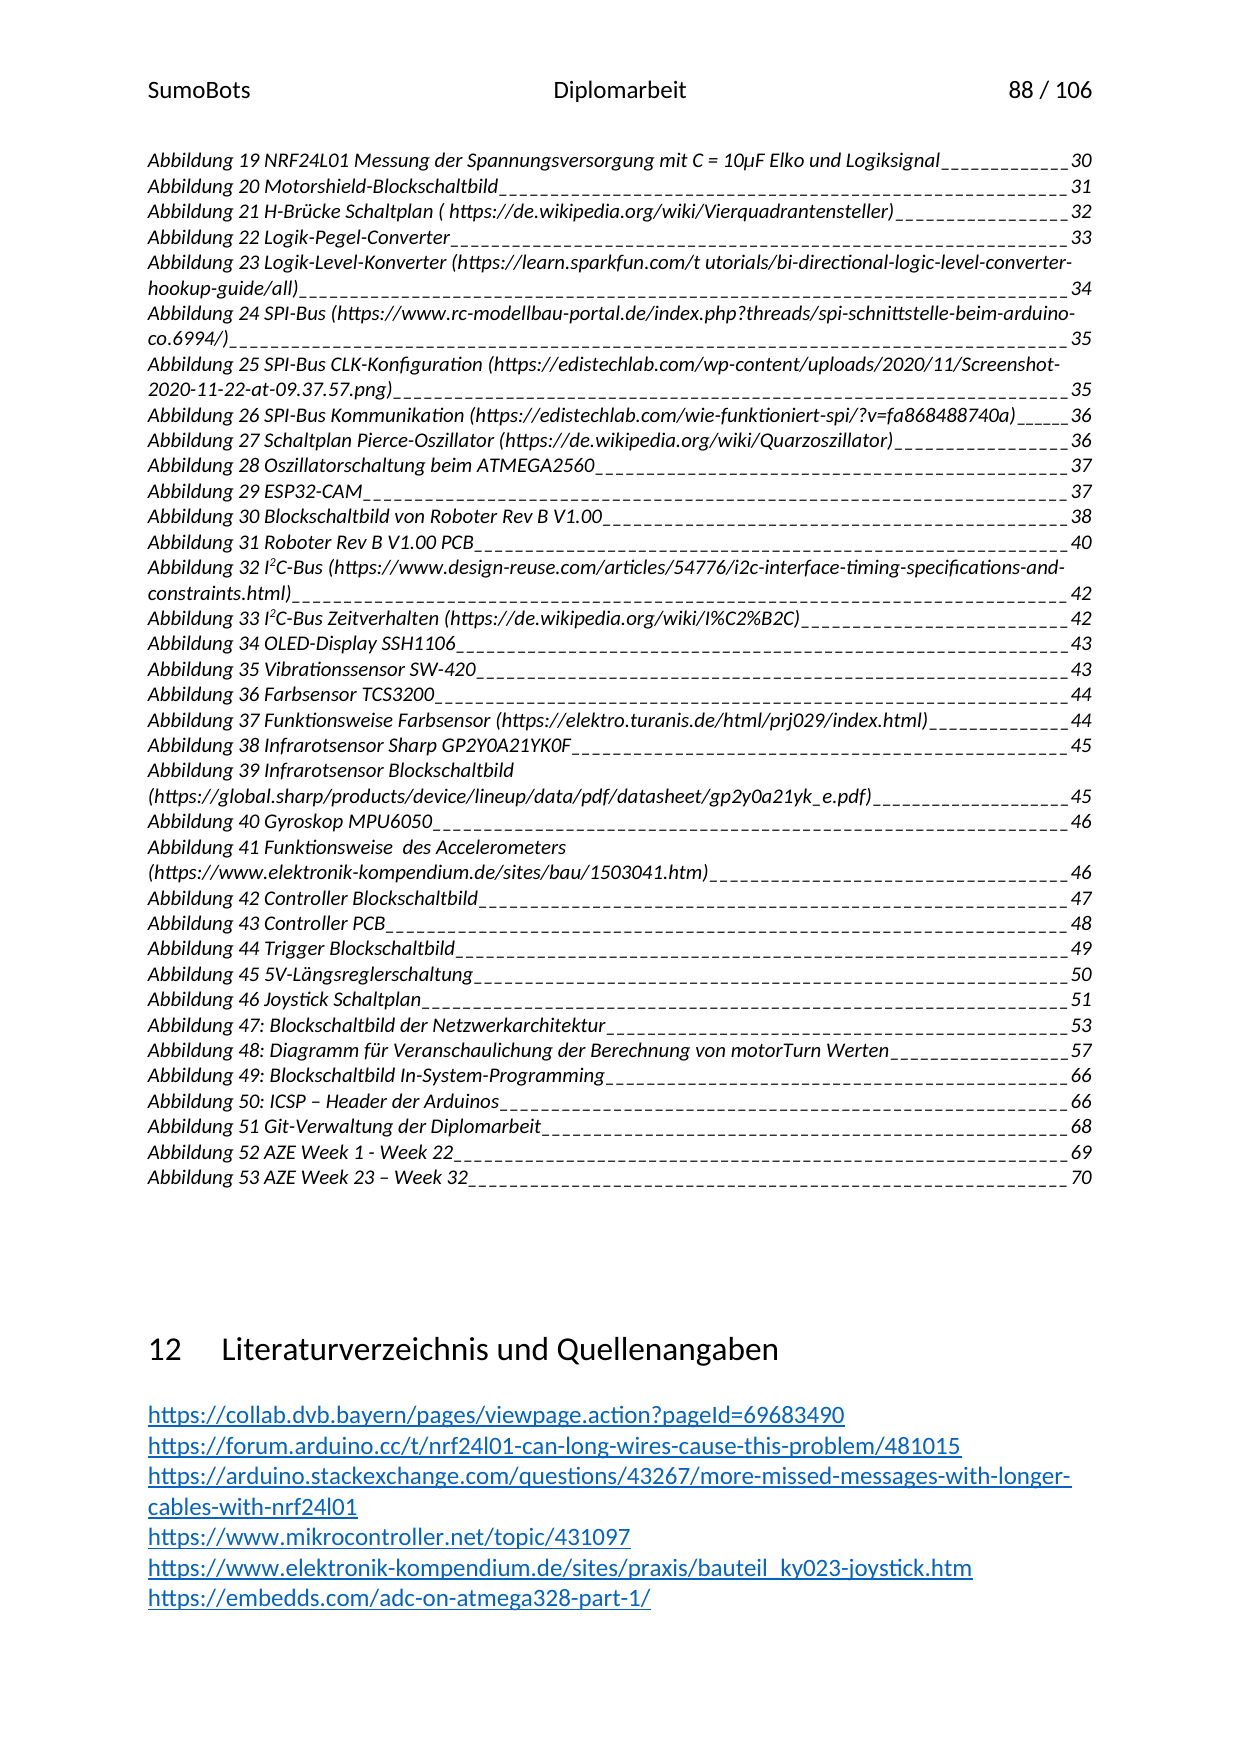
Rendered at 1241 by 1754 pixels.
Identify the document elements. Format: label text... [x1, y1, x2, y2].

text https://embedds.com/adc-on-atmega328-part-1/ [148, 1583, 1093, 1613]
text Abbildung 44 Trigger Blockschaltbild 49 [148, 936, 1093, 961]
text Abbildung 23 Logik-Level-Konverter (https://learn.sparkfun.com/t utorials/bi-directional-logic-level-converter-hookup-guide/all) 34 [148, 249, 1093, 300]
text Abbildung 22 Logik-Pegel-Converter 33 [148, 224, 1093, 249]
text Abbildung 37 Funktionsweise Farbsensor (https://elektro.turanis.de/html/prj029/index.html) 44 [148, 707, 1093, 732]
text Abbildung 27 Schaltplan Pierce-Oszillator (https://de.wikipedia.org/wiki/Quarzoszillator) 36 [148, 427, 1093, 453]
text Abbildung 38 Infrarotsensor Sharp GP2Y0A21YK0F 45 [148, 732, 1093, 758]
text Abbildung 51 Git-Verwaltung der Diplomarbeit 68 [148, 1113, 1093, 1139]
text Abbildung 53 AZE Week 23 – Week 32 70 [148, 1164, 1093, 1190]
text Abbildung 21 H-Brücke Schaltplan ( https://de.wikipedia.org/wiki/Vierquadrantensteller) 32 [148, 198, 1093, 224]
text Abbildung 48: Diagramm für Veranschaulichung der Berechnung von motorTurn Werten 57 [148, 1037, 1093, 1063]
text Abbildung 42 Controller Blockschaltbild 47 [148, 885, 1093, 910]
text Abbildung 33 I2C-Bus Zeitverhalten (https://de.wikipedia.org/wiki/I%C2%B2C) 42 [148, 605, 1093, 631]
text Abbildung 26 SPI-Bus Kommunikation (https://edistechlab.com/wie-funktioniert-spi/?v=fa868488740a) 36 [148, 402, 1093, 427]
text https://forum.arduino.cc/t/nrf24l01-can-long-wires-cause-this-problem/481015 [148, 1430, 1093, 1461]
text Abbildung 36 Farbsensor TCS3200 44 [148, 681, 1093, 707]
text Abbildung 19 NRF24L01 Messung der Spannungsversorgung mit C = 10µF Elko und Logiksignal 30 [148, 148, 1093, 173]
text Abbildung 45 5V-Längsreglerschaltung 50 [148, 961, 1093, 986]
text https://arduino.stackexchange.com/questions/43267/more-missed-messages-with-longer-cables-with-nrf24l01 [148, 1461, 1093, 1522]
text Abbildung 31 Roboter Rev B V1.00 PCB 40 [148, 529, 1093, 554]
subtitle Literaturverzeichnis und Quellenangaben [148, 1328, 1093, 1369]
text Abbildung 49: Blockschaltbild In-System-Programming 66 [148, 1063, 1093, 1088]
text https://collab.dvb.bayern/pages/viewpage.action?pageId=69683490 [148, 1399, 1093, 1430]
text Abbildung 25 SPI-Bus CLK-Konfiguration (https://edistechlab.com/wp-content/uploads/2020/11/Screenshot-2020-11-22-at-09.37.57.png) 35 [148, 351, 1093, 402]
text https://www.mikrocontroller.net/topic/431097 [148, 1522, 1093, 1552]
text Abbildung 34 OLED-Display SSH1106 43 [148, 631, 1093, 656]
text Abbildung 29 ESP32-CAM 37 [148, 478, 1093, 503]
text Abbildung 50: ICSP – Header der Arduinos 66 [148, 1088, 1093, 1113]
text Abbildung 39 Infrarotsensor Blockschaltbild (https://global.sharp/products/device/lineup/data/pdf/datasheet/gp2y0a21yk_e.pdf) 45 [148, 758, 1093, 808]
text Abbildung 46 Joystick Schaltplan 51 [148, 986, 1093, 1012]
text Abbildung 40 Gyroskop MPU6050 46 [148, 808, 1093, 834]
text https://www.elektronik-kompendium.de/sites/praxis/bauteil_ky023-joystick.htm [148, 1552, 1093, 1583]
text Abbildung 28 Oszillatorschaltung beim ATMEGA2560 37 [148, 453, 1093, 478]
text Abbildung 35 Vibrationssensor SW-420 43 [148, 656, 1093, 681]
text Abbildung 52 AZE Week 1 - Week 22 69 [148, 1139, 1093, 1164]
text Abbildung 30 Blockschaltbild von Roboter Rev B V1.00 38 [148, 503, 1093, 529]
text Abbildung 32 I2C-Bus (https://www.design-reuse.com/articles/54776/i2c-interface-timing-specifications-and-constraints.html) 42 [148, 554, 1093, 605]
text Abbildung 47: Blockschaltbild der Netzwerkarchitektur 53 [148, 1012, 1093, 1037]
text Abbildung 43 Controller PCB 48 [148, 910, 1093, 936]
text Abbildung 20 Motorshield-Blockschaltbild 31 [148, 173, 1093, 198]
text Abbildung 41 Funktionsweise des Accelerometers (https://www.elektronik-kompendium.de/sites/bau/1503041.htm) 46 [148, 834, 1093, 885]
text Abbildung 24 SPI-Bus (https://www.rc-modellbau-portal.de/index.php?threads/spi-schnittstelle-beim-arduino-co.6994/) 35 [148, 300, 1093, 351]
